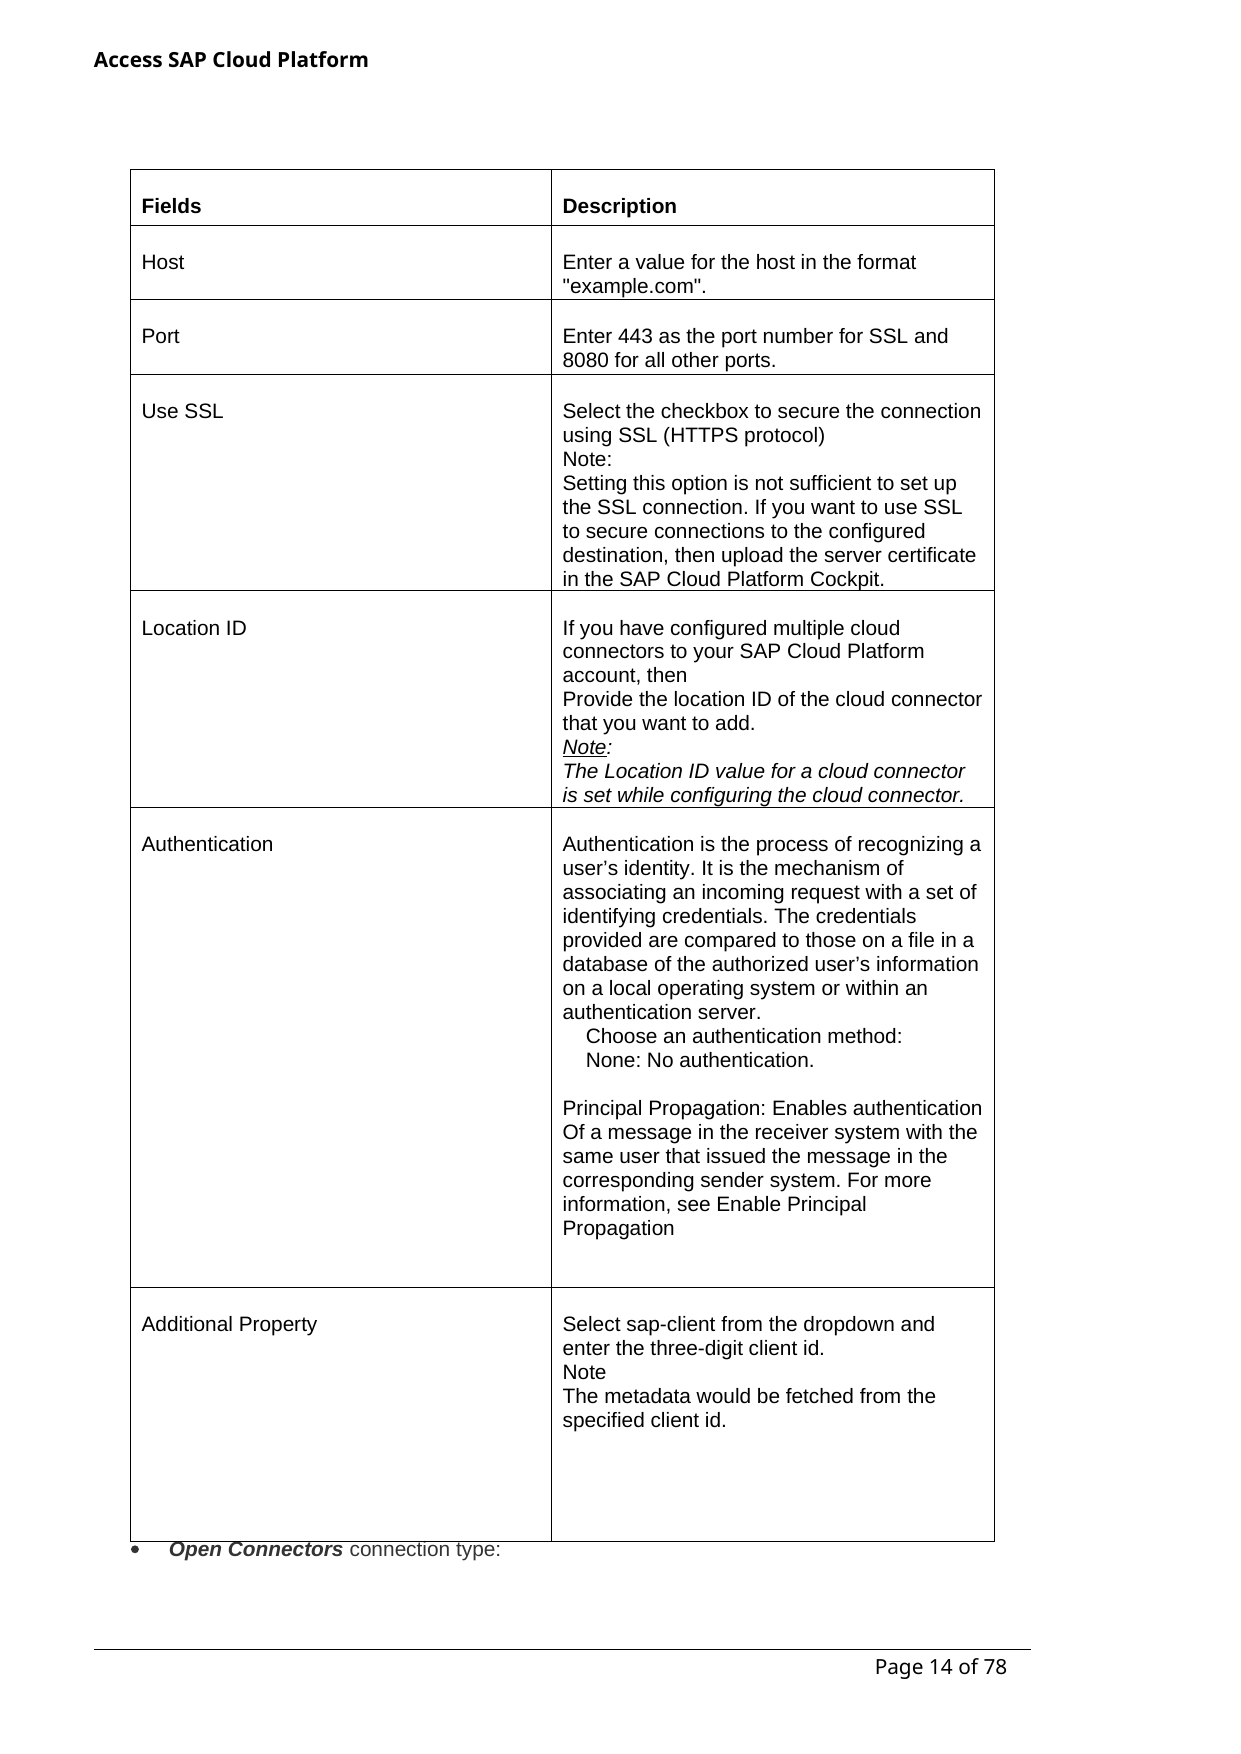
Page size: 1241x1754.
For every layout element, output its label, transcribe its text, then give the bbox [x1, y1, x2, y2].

table_cell Enter 443 as the port number for SSL and 8080 for all other ports. [552, 300, 994, 374]
table_cell Host [131, 226, 551, 299]
table_cell Authentication is the process of recognizing a user’s identity. It is the mechanism of associating an incoming request with a set of identifying credentials. The credentials provided are compared to those on a file in a database of the authorized user’s information on a local operating system or within an authentication server. Choose an authentication method: None: No authentication. Principal Propagation: Enables authentication Of a message in the receiver system with the same user that issued the message in the corresponding sender system. For more information, see Enable Principal Propagation [552, 808, 994, 1287]
table_cell Port [131, 300, 551, 374]
table_cell If you have configured multiple cloud connectors to your SAP Cloud Platform account, then Provide the location ID of the cloud connector that you want to add. Note: The Location ID value for a cloud connector is set while configuring the cloud connector. [552, 591, 994, 807]
table_header Description [552, 170, 994, 224]
table_cell Enter a value for the host in the format "example.com". [552, 226, 994, 299]
table_cell Additional Property [131, 1288, 551, 1541]
list Open Connectors connection type: [501, 216, 1031, 1561]
table_cell Authentication [131, 808, 551, 1287]
table_cell Use SSL [131, 375, 551, 590]
table_cell Location ID [131, 591, 551, 807]
table_header Fields [131, 170, 551, 224]
table_cell Select sap-client from the dropdown and enter the three-digit client id. Note The metadata would be fetched from the specified client id. [552, 1288, 994, 1541]
table_cell Select the checkbox to secure the connection using SSL (HTTPS protocol) Note: Setting this option is not sufficient to set up the SSL connection. If you want to use SSL to secure connections to the configured destination, then upload the server certificate in the SAP Cloud Platform Cockpit. [552, 375, 994, 590]
